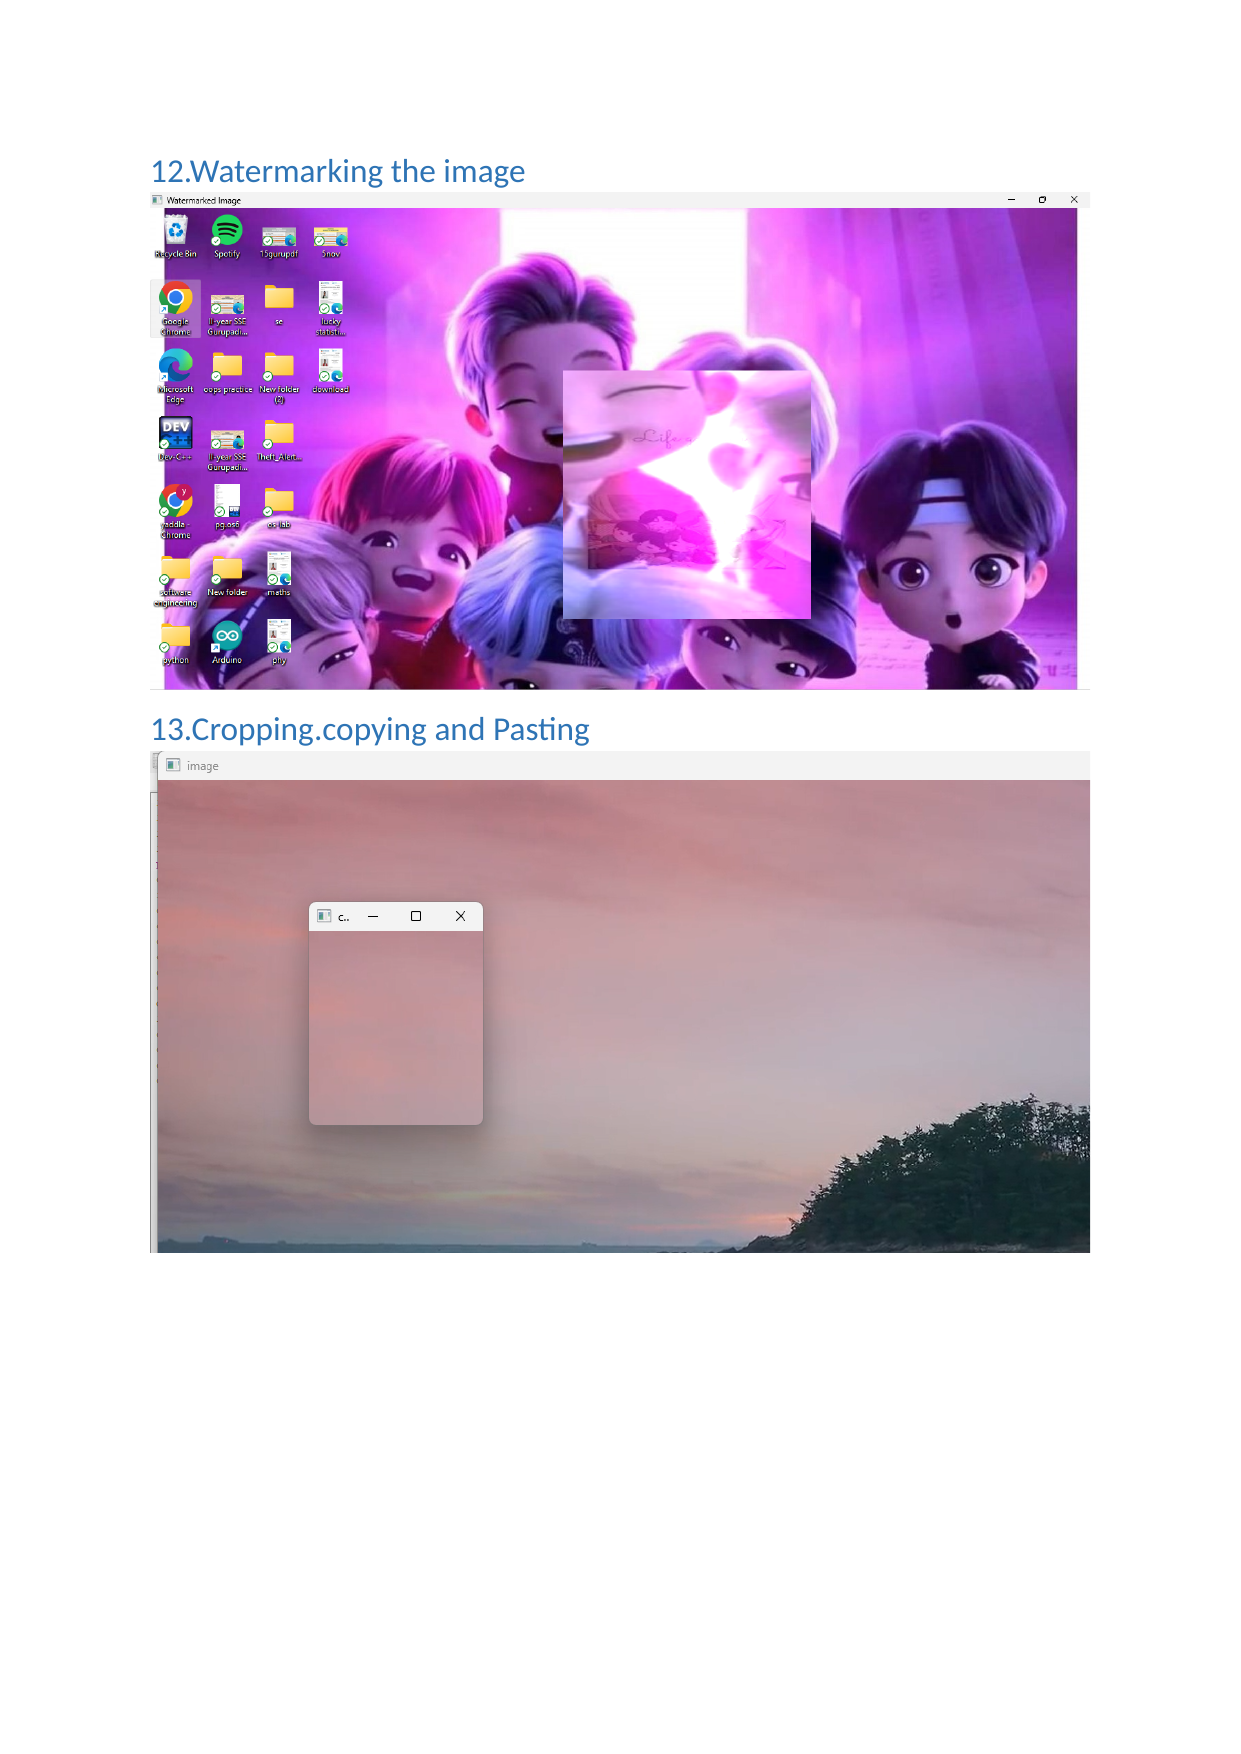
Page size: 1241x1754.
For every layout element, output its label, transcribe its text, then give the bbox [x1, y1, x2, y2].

picture [150, 192, 1091, 690]
picture [150, 751, 1091, 1253]
text 12.Watermarking the image [150, 150, 1090, 192]
text 13.Cropping.copying and Pasting [150, 708, 1090, 751]
